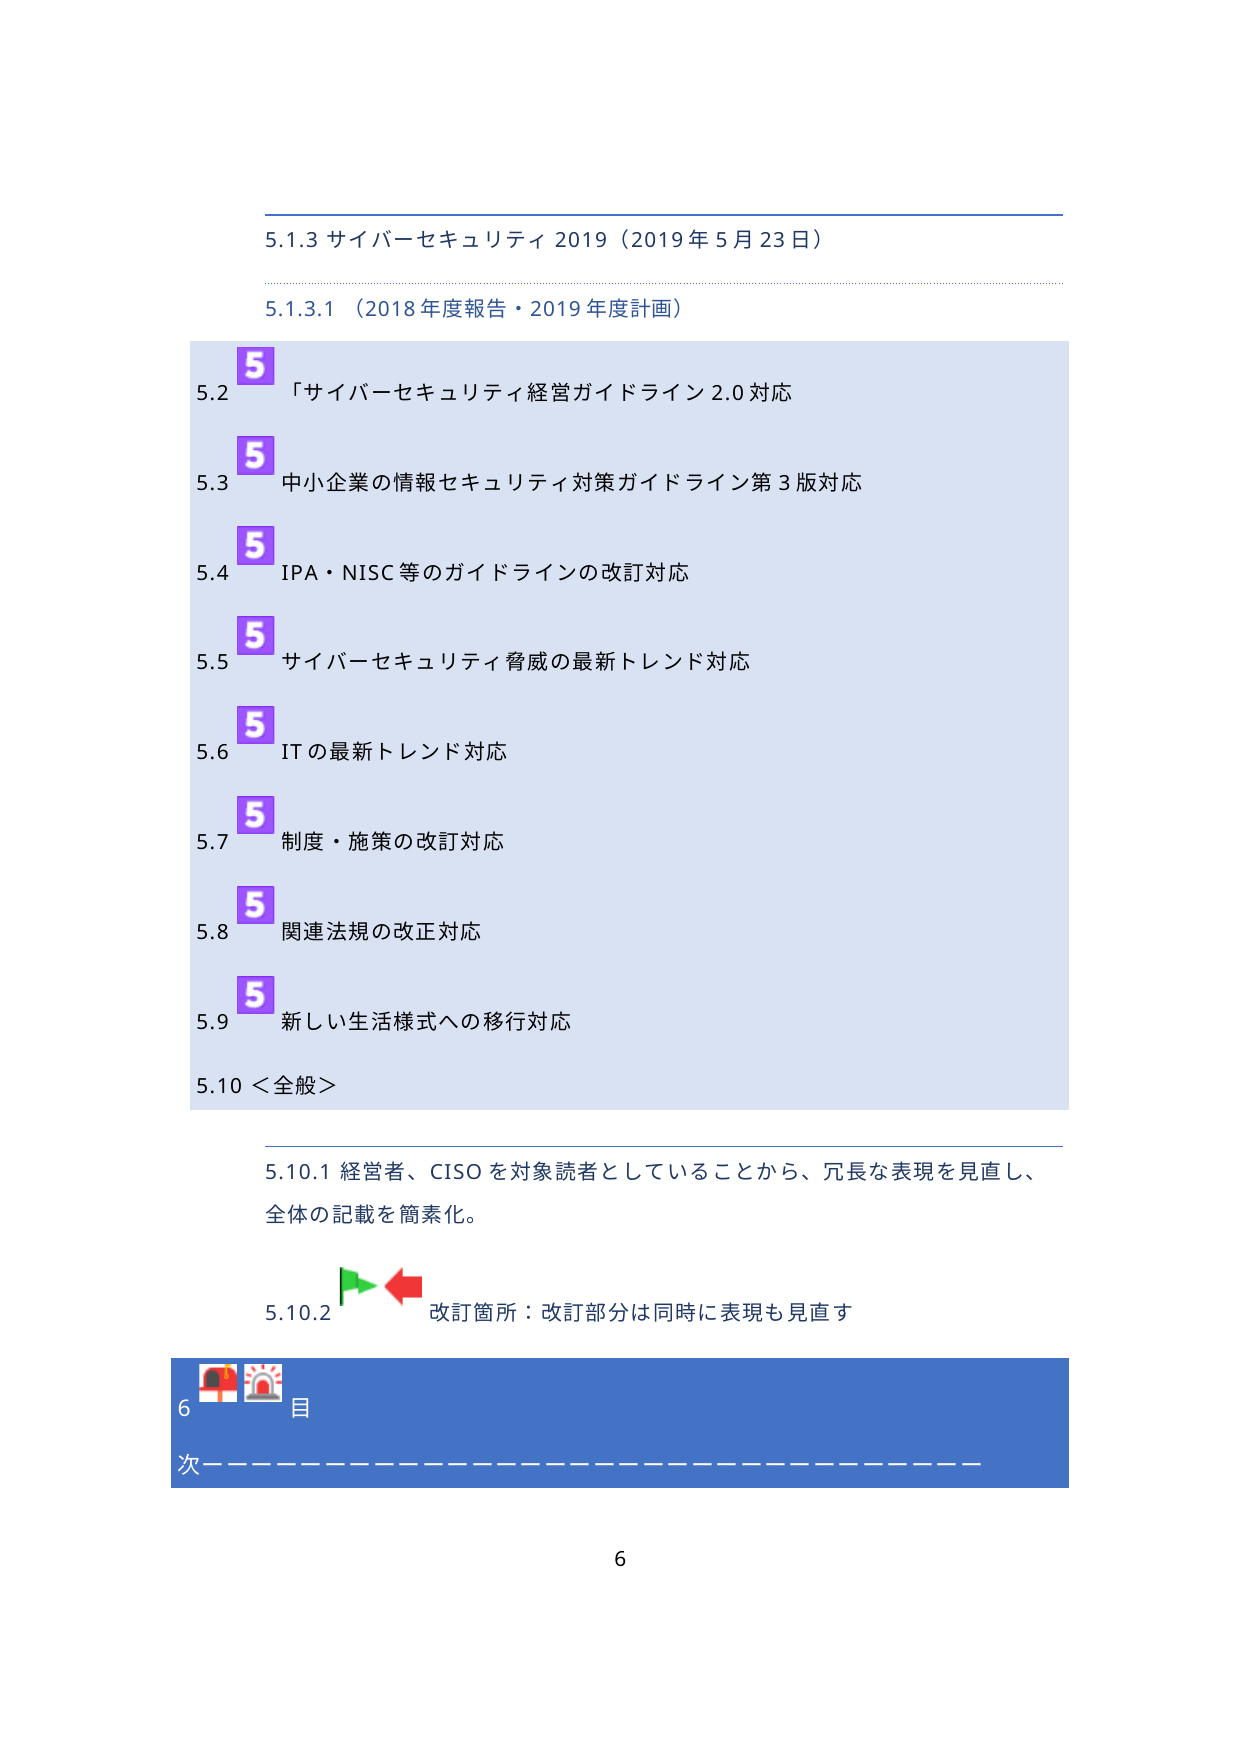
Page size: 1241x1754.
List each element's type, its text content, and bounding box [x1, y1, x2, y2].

text 改訂箇所：改訂部分は同時に表現も見直す [265, 1262, 1063, 1343]
text 新しい生活様式への移行対応 [196, 970, 1063, 1051]
picture [384, 1267, 422, 1306]
picture [237, 347, 275, 385]
picture [237, 976, 275, 1014]
text 目次ーーーーーーーーーーーーーーーーーーーーーーーーーーーーーーーー [177, 1364, 1063, 1482]
text 経営者、CISOを対象読者としていることから、冗長な表現を見直し、全体の記載を簡素化。 [265, 1147, 1063, 1232]
picture [244, 1364, 282, 1402]
text 「サイバーセキュリティ経営ガイドライン2.0対応 [196, 347, 1063, 422]
picture [237, 436, 275, 475]
picture [237, 616, 275, 655]
text ＜全般＞ [196, 1060, 1063, 1104]
picture [237, 706, 275, 744]
picture [237, 796, 275, 834]
picture [339, 1267, 378, 1306]
text （2018年度報告・2019年度計画） [265, 283, 1063, 326]
picture [237, 526, 275, 565]
text サイバーセキュリティ脅威の最新トレンド対応 [196, 610, 1063, 692]
text IPA・NISC等のガイドラインの改訂対応 [196, 521, 1063, 602]
picture [199, 1364, 237, 1402]
text 関連法規の改正対応 [196, 880, 1063, 961]
text 中小企業の情報セキュリティ対策ガイドライン第3版対応 [196, 431, 1063, 512]
text ITの最新トレンド対応 [196, 700, 1063, 782]
text 制度・施策の改訂対応 [196, 790, 1063, 871]
picture [237, 886, 275, 924]
text サイバーセキュリティ2019（2019年5月23日） [265, 216, 1063, 257]
